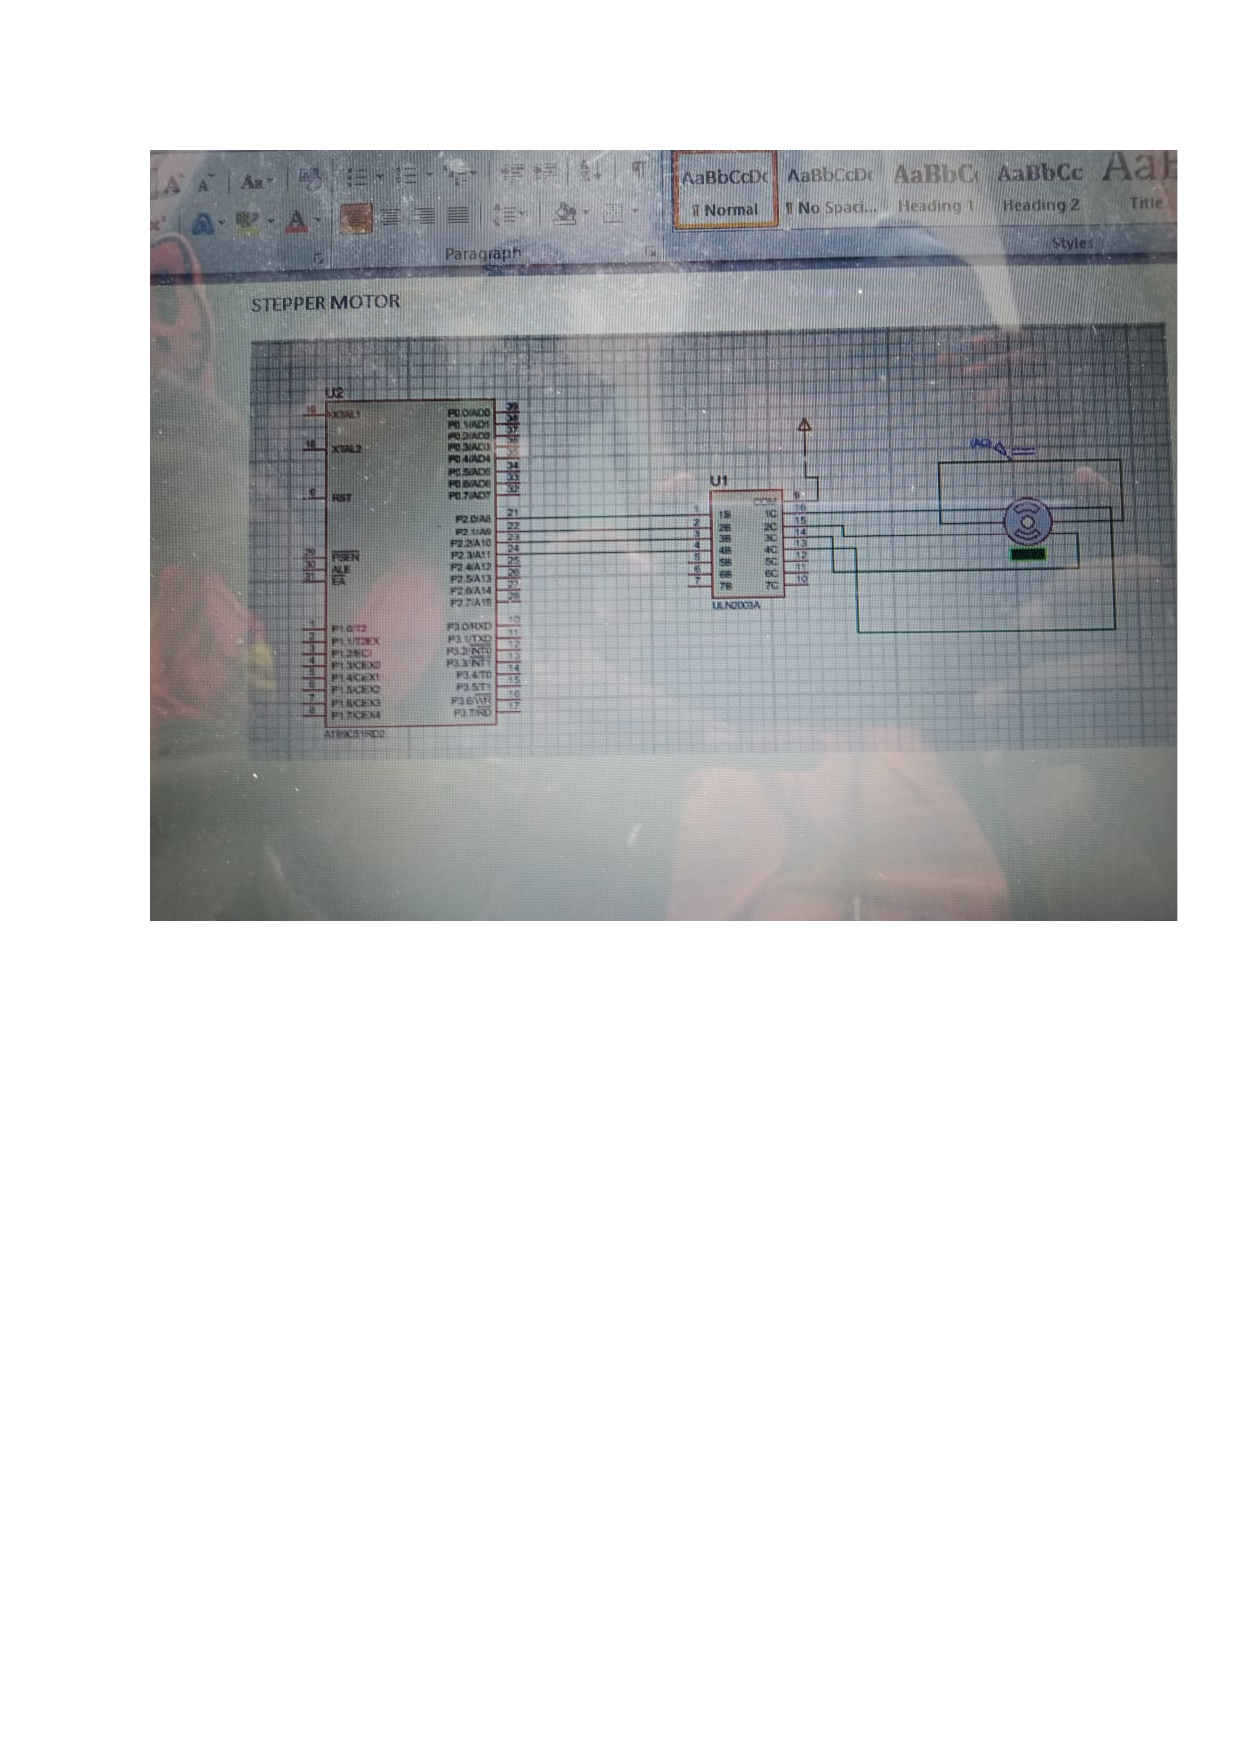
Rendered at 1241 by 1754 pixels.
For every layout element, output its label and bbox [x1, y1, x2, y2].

picture [150, 150, 1178, 921]
